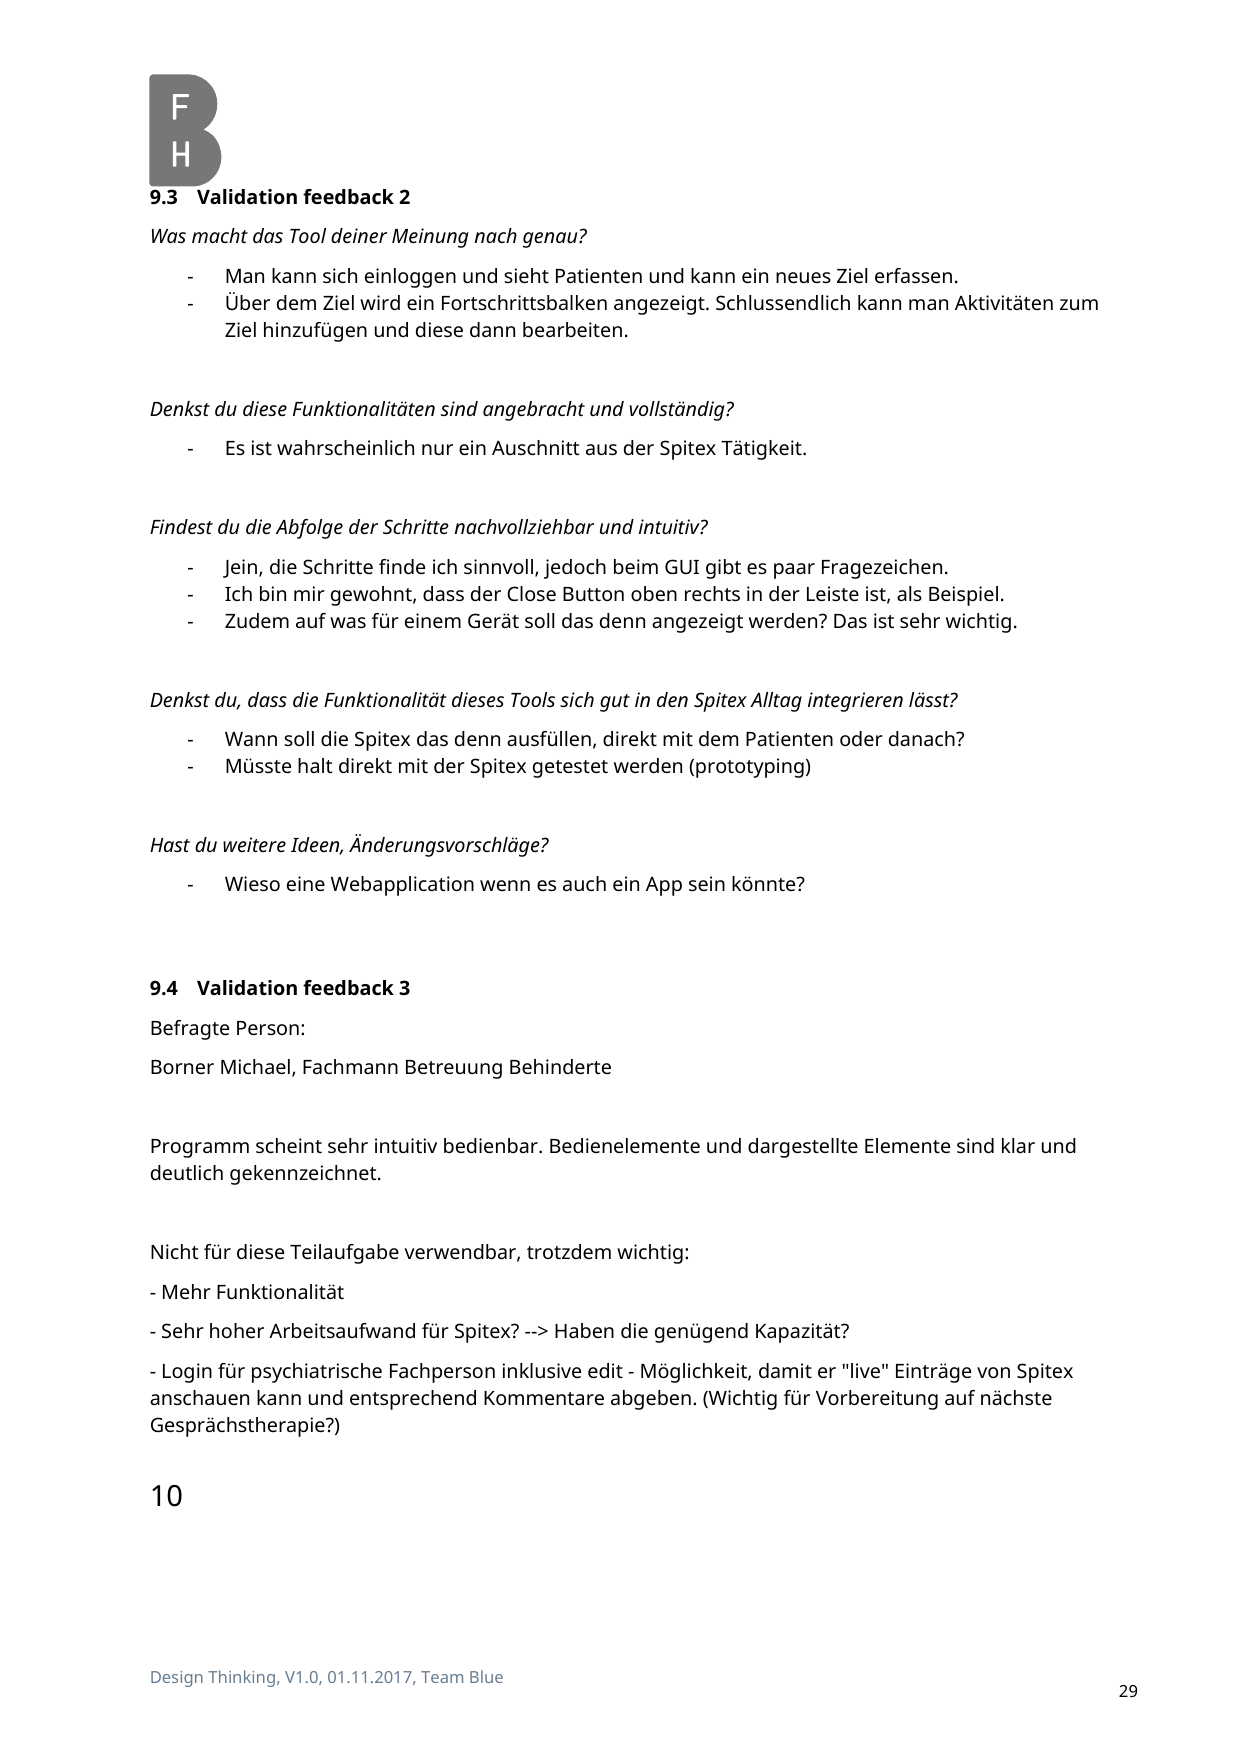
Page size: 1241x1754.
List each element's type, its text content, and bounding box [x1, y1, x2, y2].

text Programm scheint sehr intuitiv bedienbar. Bedienelemente und dargestellte Elemente sind klar und deutlich gekennzeichnet. [149, 1133, 1136, 1187]
list Wann soll die Spitex das denn ausfüllen, direkt mit dem Patienten oder danach? [187, 725, 1136, 752]
text Befragte Person: [149, 1014, 1136, 1041]
text Findest du die Abfolge der Schritte nachvollziehbar und intuitiv? [149, 513, 1136, 540]
text Nicht für diese Teilaufgabe verwendbar, trotzdem wichtig: [149, 1238, 1136, 1266]
list Ich bin mir gewohnt, dass der Close Button oben rechts in der Leiste ist, als Beispiel. [187, 580, 1136, 607]
list Zudem auf was für einem Gerät soll das denn angezeigt werden? Das ist sehr wichtig. [187, 607, 1136, 634]
text Was macht das Tool deiner Meinung nach genau? [149, 223, 1136, 249]
list Wieso eine Webapplication wenn es auch ein App sein könnte? [187, 871, 1136, 898]
list Man kann sich einloggen und sieht Patienten und kann ein neues Ziel erfassen. [187, 262, 1136, 289]
text - Login für psychiatrische Fachperson inklusive edit - Möglichkeit, damit er "live" Einträge von Spitex anschauen kann und entsprechend Kommentare abgeben. (Wichtig für Vorbereitung auf nächste Gesprächstherapie?) [149, 1357, 1136, 1438]
text Hast du weitere Ideen, Änderungsvorschläge? [149, 831, 1136, 858]
list Jein, die Schritte finde ich sinnvoll, jedoch beim GUI gibt es paar Fragezeichen. [187, 553, 1136, 580]
list Über dem Ziel wird ein Fortschrittsbalken angezeigt. Schlussendlich kann man Aktivitäten zum Ziel hinzufügen und diese dann bearbeiten. [187, 289, 1136, 343]
text Denkst du, dass die Funktionalität dieses Tools sich gut in den Spitex Alltag integrieren lässt? [149, 686, 1136, 713]
subtitle Validation feedback 2 [149, 183, 1136, 210]
list Müsste halt direkt mit der Spitex getestet werden (prototyping) [187, 752, 1136, 779]
list Es ist wahrscheinlich nur ein Auschnitt aus der Spitex Tätigkeit. [187, 434, 1136, 461]
text Borner Michael, Fachmann Betreuung Behinderte [149, 1054, 1136, 1081]
text - Sehr hoher Arbeitsaufwand für Spitex? --> Haben die genügend Kapazität? [149, 1317, 1136, 1344]
text Denkst du diese Funktionalitäten sind angebracht und vollständig? [149, 395, 1136, 422]
text - Mehr Funktionalität [149, 1278, 1136, 1305]
subtitle Validation feedback 3 [149, 975, 1136, 1002]
